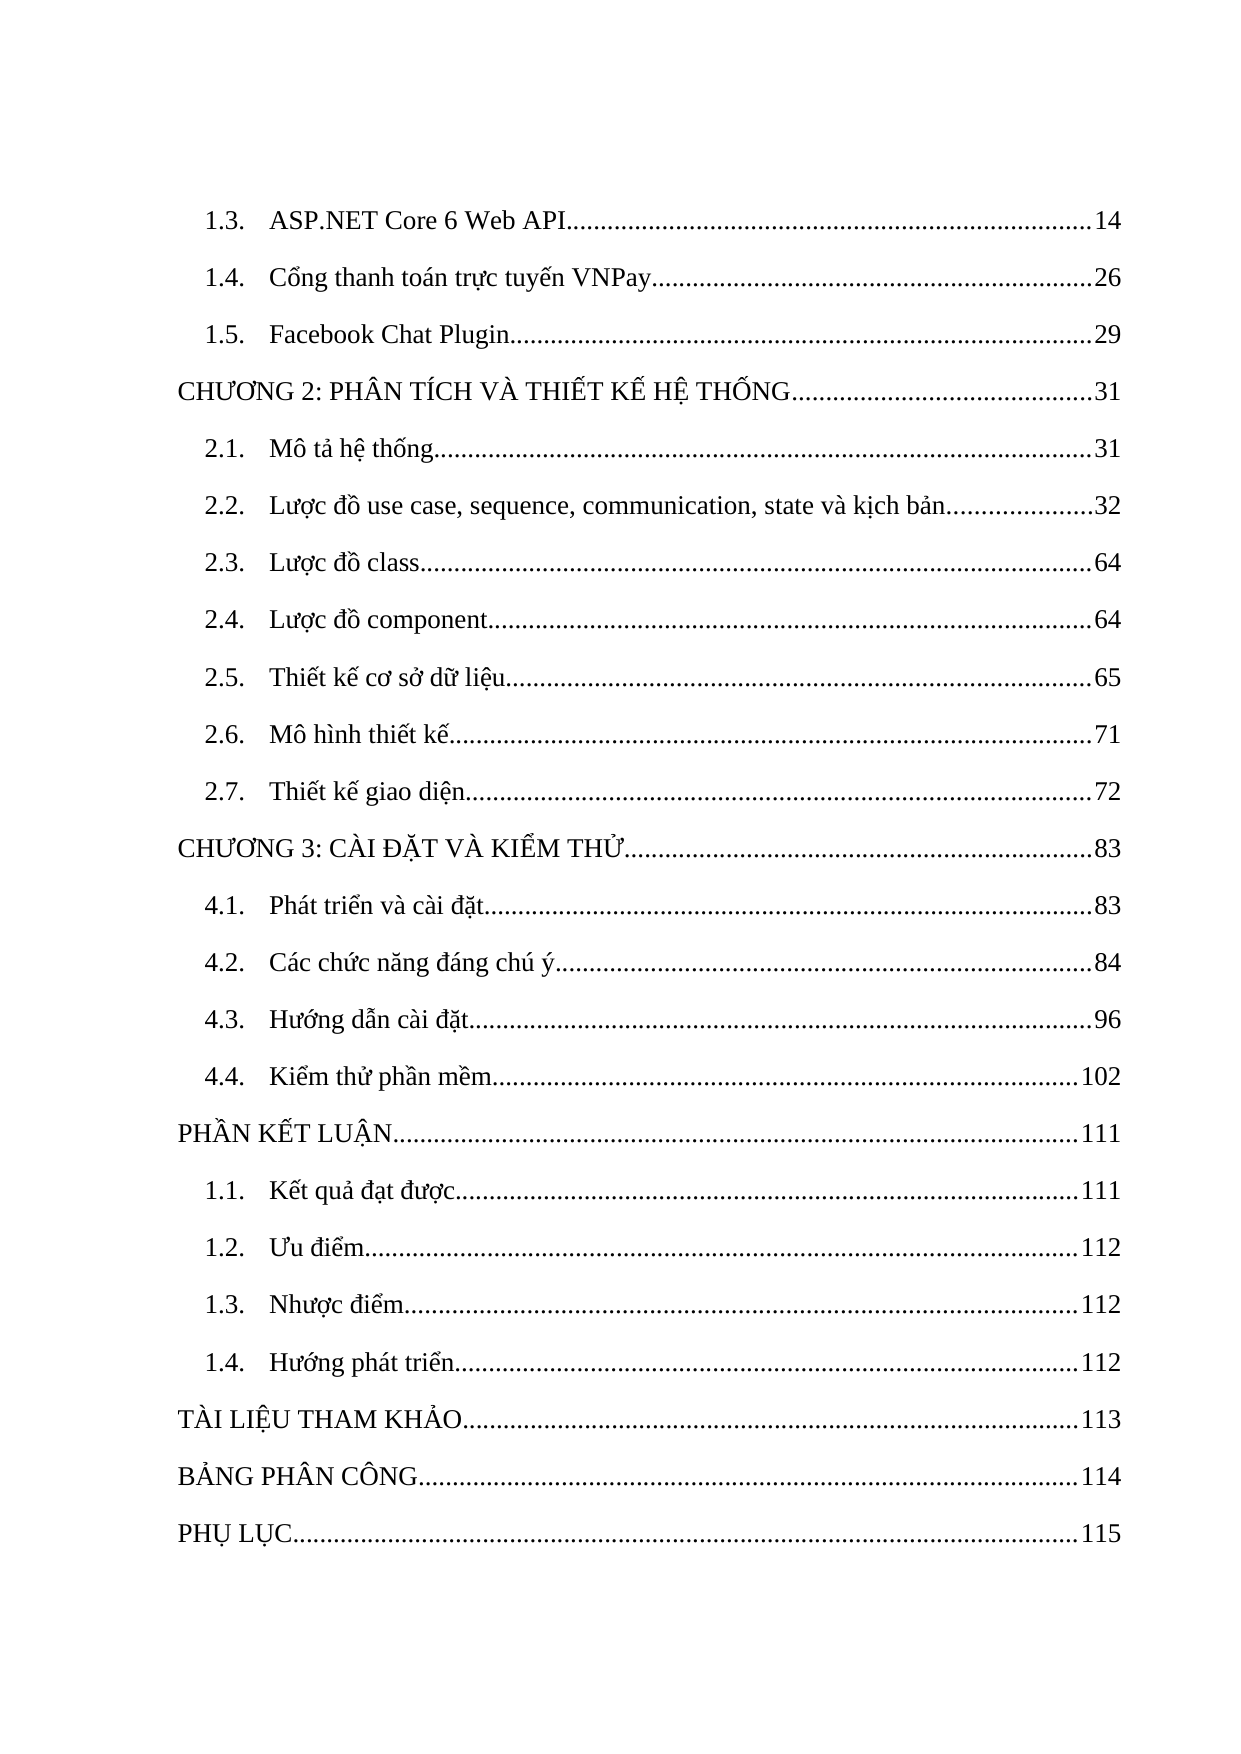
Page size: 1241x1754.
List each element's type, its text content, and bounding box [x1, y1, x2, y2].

text CHƯƠNG 2: PHÂN TÍCH VÀ THIẾT KẾ HỆ THỐNG 31 [177, 375, 1122, 406]
text 2.7. Thiết kế giao diện 72 [204, 775, 1122, 806]
text 1.3. ASP.NET Core 6 Web API 14 [204, 204, 1122, 235]
text 2.1. Mô tả hệ thống 31 [204, 432, 1122, 463]
text 4.3. Hướng dẫn cài đặt 96 [204, 1003, 1122, 1034]
text CHƯƠNG 3: CÀI ĐẶT VÀ KIỂM THỬ 83 [177, 832, 1122, 863]
text 1.1. Kết quả đạt được 111 [204, 1174, 1122, 1206]
text 2.2. Lược đồ use case, sequence, communication, state và kịch bản. 32 [204, 489, 1122, 521]
text TÀI LIỆU THAM KHẢO 113 [177, 1403, 1122, 1434]
text 4.2. Các chức năng đáng chú ý 84 [204, 946, 1122, 977]
text 1.4. Cổng thanh toán trực tuyến VNPay 26 [204, 261, 1122, 292]
text BẢNG PHÂN CÔNG 114 [177, 1460, 1122, 1491]
text 1.3. Nhược điểm 112 [204, 1289, 1122, 1320]
text PHỤ LỤC 115 [177, 1517, 1122, 1548]
text 2.3. Lược đồ class 64 [204, 547, 1122, 578]
text 2.6. Mô hình thiết kế 71 [204, 718, 1122, 749]
text 4.4. Kiểm thử phần mềm 102 [204, 1060, 1122, 1091]
text 2.5. Thiết kế cơ sở dữ liệu 65 [204, 661, 1122, 692]
text 1.5. Facebook Chat Plugin 29 [204, 318, 1122, 349]
text 2.4. Lược đồ component 64 [204, 604, 1122, 635]
text 4.1. Phát triển và cài đặt 83 [204, 889, 1122, 920]
text PHẦN KẾT LUẬN 111 [177, 1117, 1122, 1148]
text 1.4. Hướng phát triển 112 [204, 1346, 1122, 1377]
text 1.2. Ưu điểm 112 [204, 1232, 1122, 1263]
